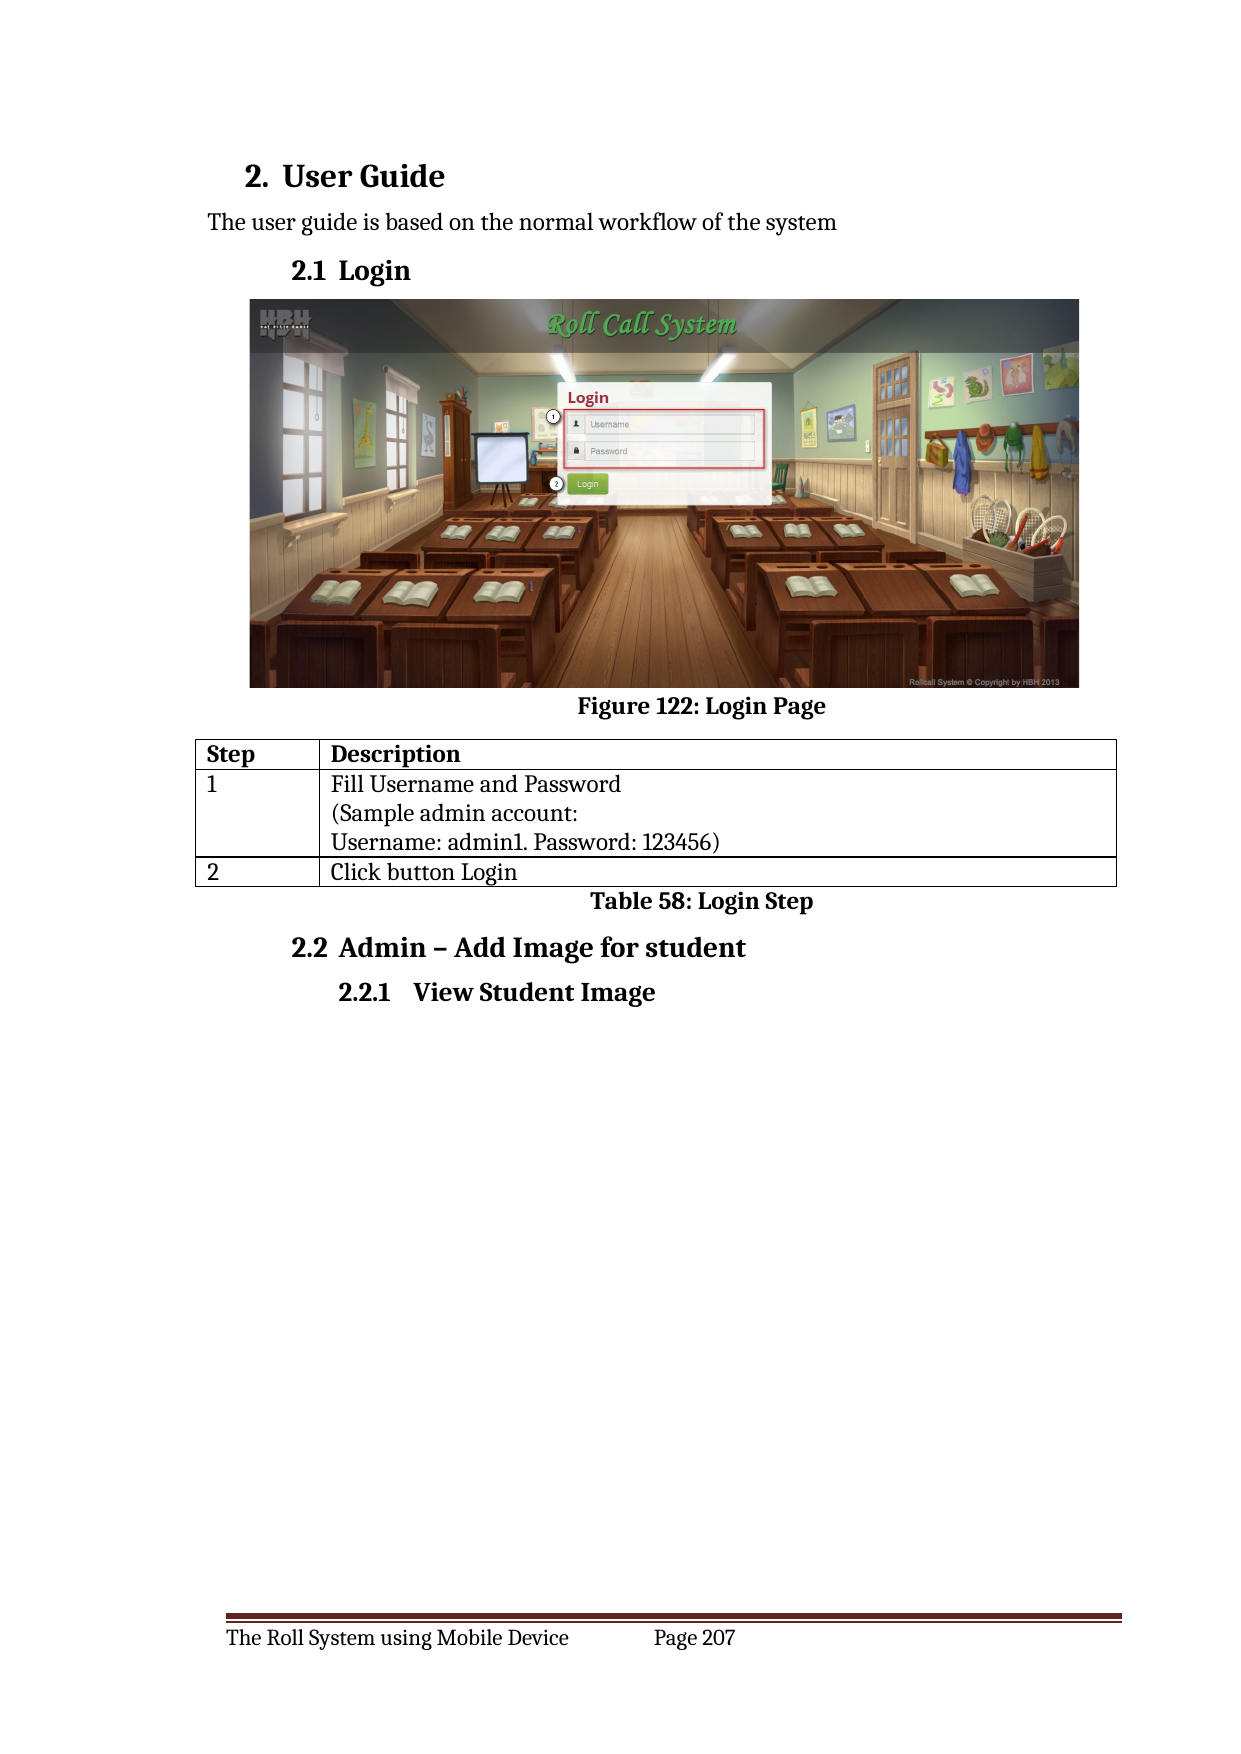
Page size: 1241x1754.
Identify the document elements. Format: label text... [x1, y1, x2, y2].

picture [249, 299, 1080, 688]
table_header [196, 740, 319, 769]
subtitle View Student Image [338, 977, 1122, 1008]
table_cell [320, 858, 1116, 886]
text The user guide is based on the normal workflow of the system [207, 208, 1122, 237]
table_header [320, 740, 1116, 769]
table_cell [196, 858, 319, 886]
subtitle User Guide [244, 157, 1122, 196]
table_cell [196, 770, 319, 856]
subtitle Admin – Add Image for student [291, 931, 1122, 964]
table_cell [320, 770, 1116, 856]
subtitle Login [291, 254, 1122, 287]
